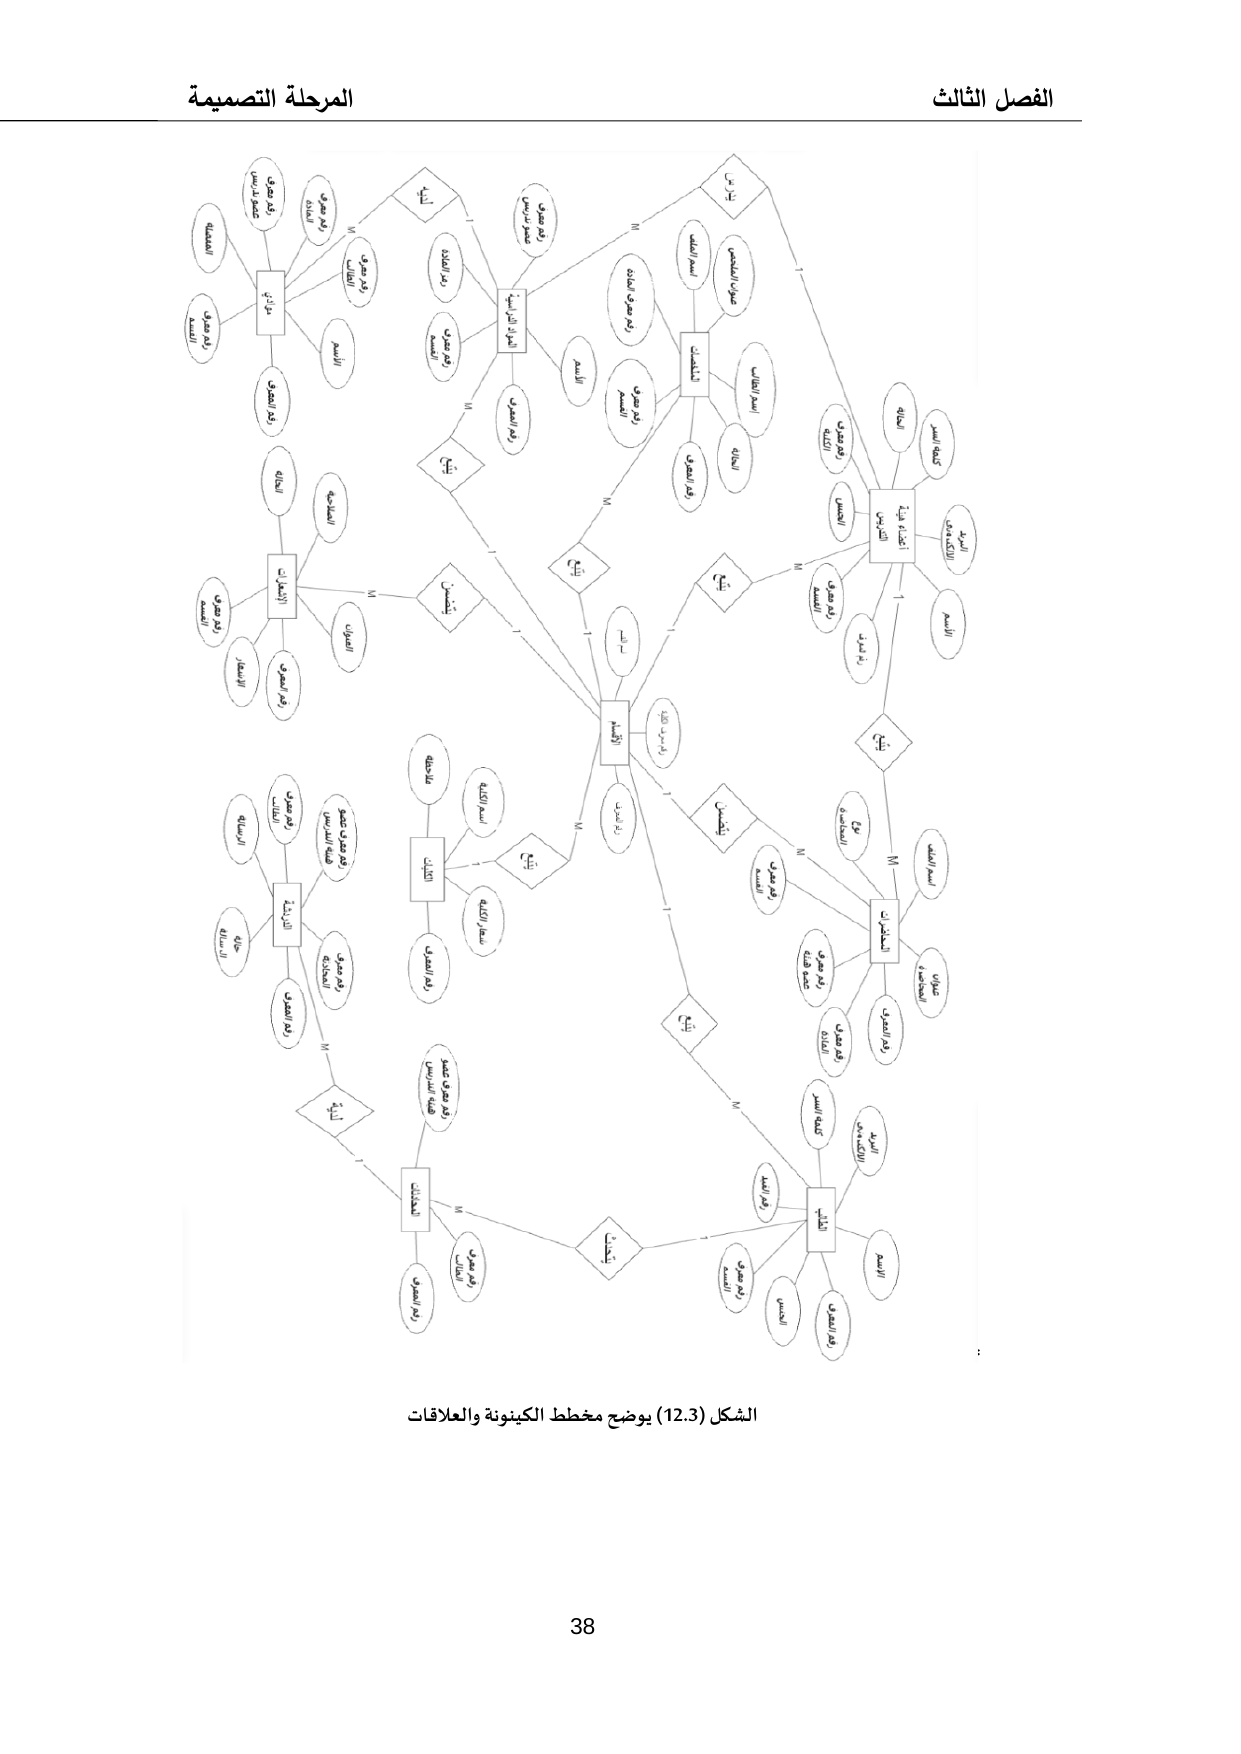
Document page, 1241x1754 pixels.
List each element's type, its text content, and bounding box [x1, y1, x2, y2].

text الشكل (12.3) يوضح مخطط الكينونة والعلاقات [112, 1399, 1053, 1434]
picture [182, 152, 978, 1362]
